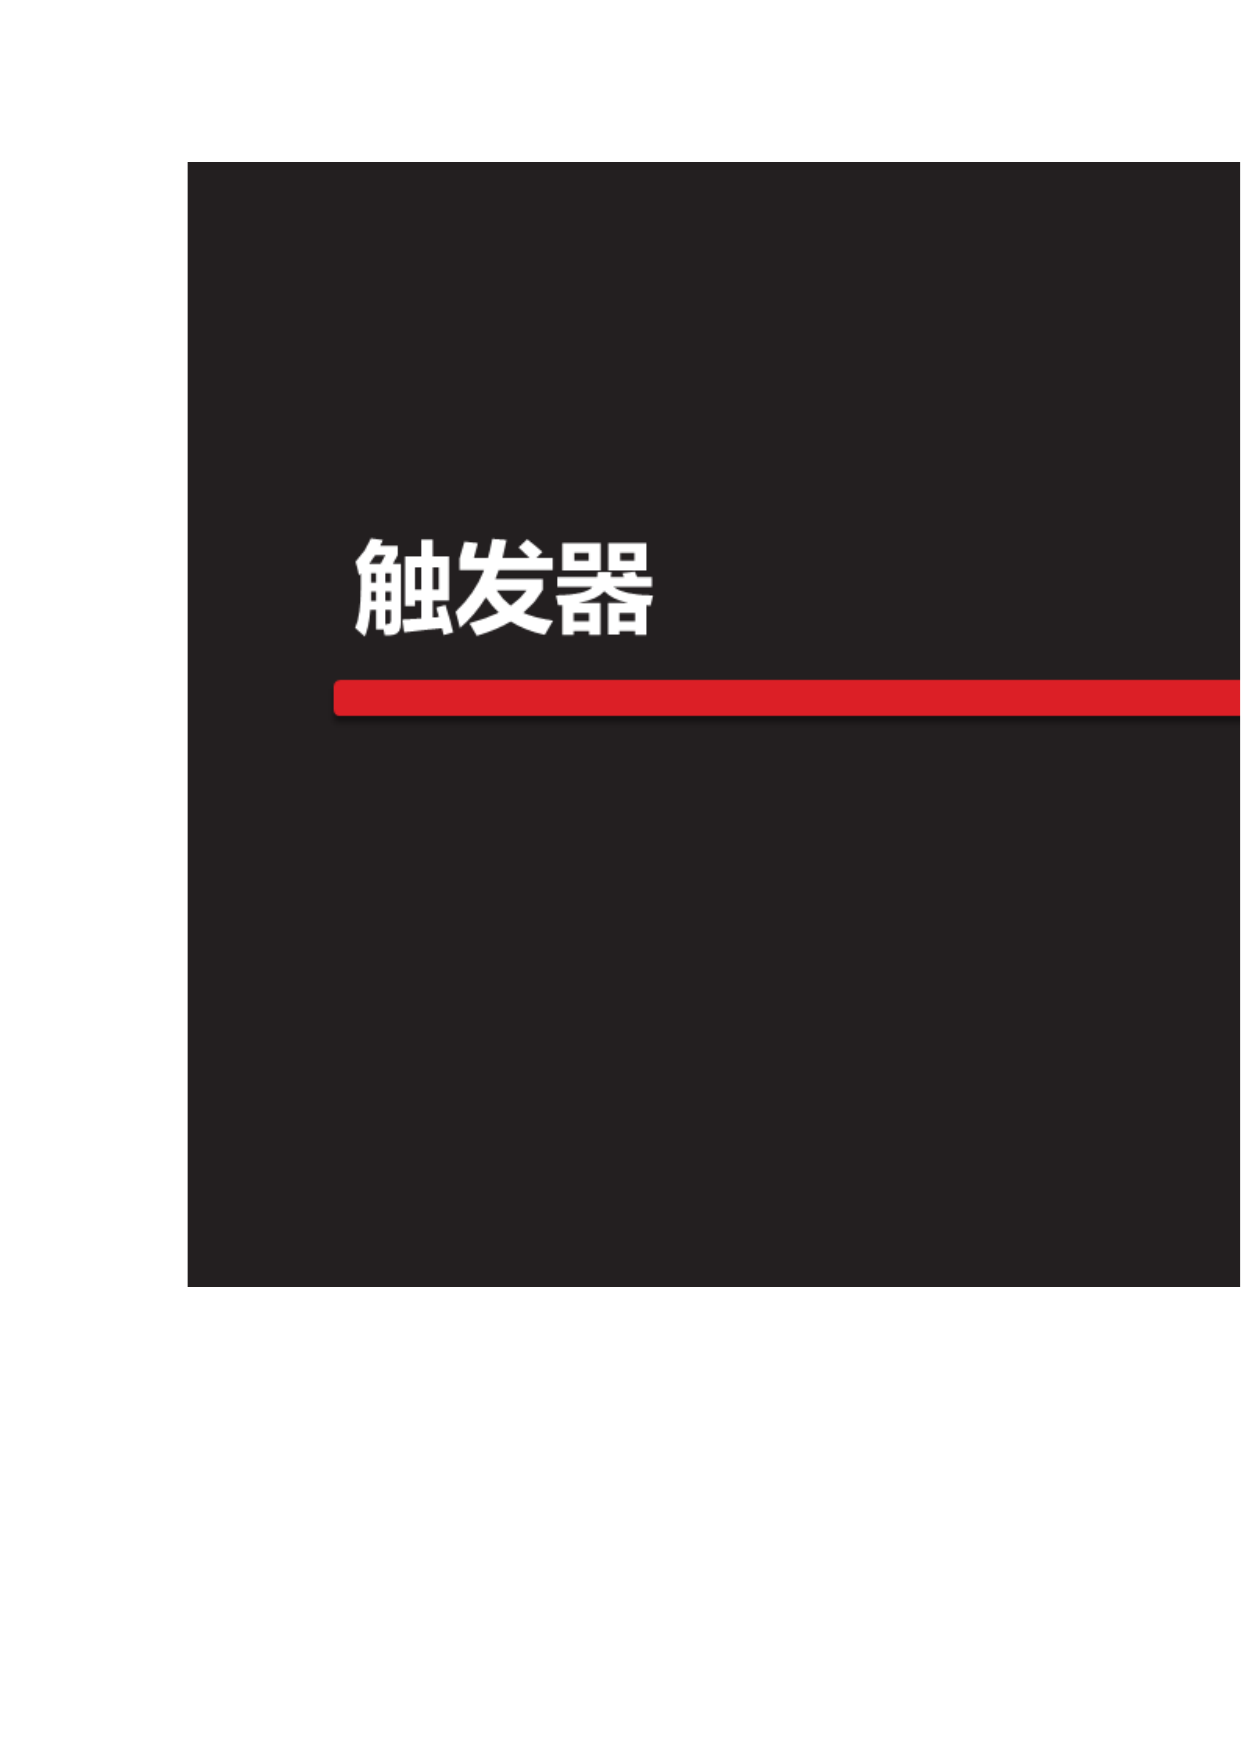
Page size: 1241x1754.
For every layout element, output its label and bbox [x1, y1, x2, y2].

picture [187, 162, 1241, 1287]
